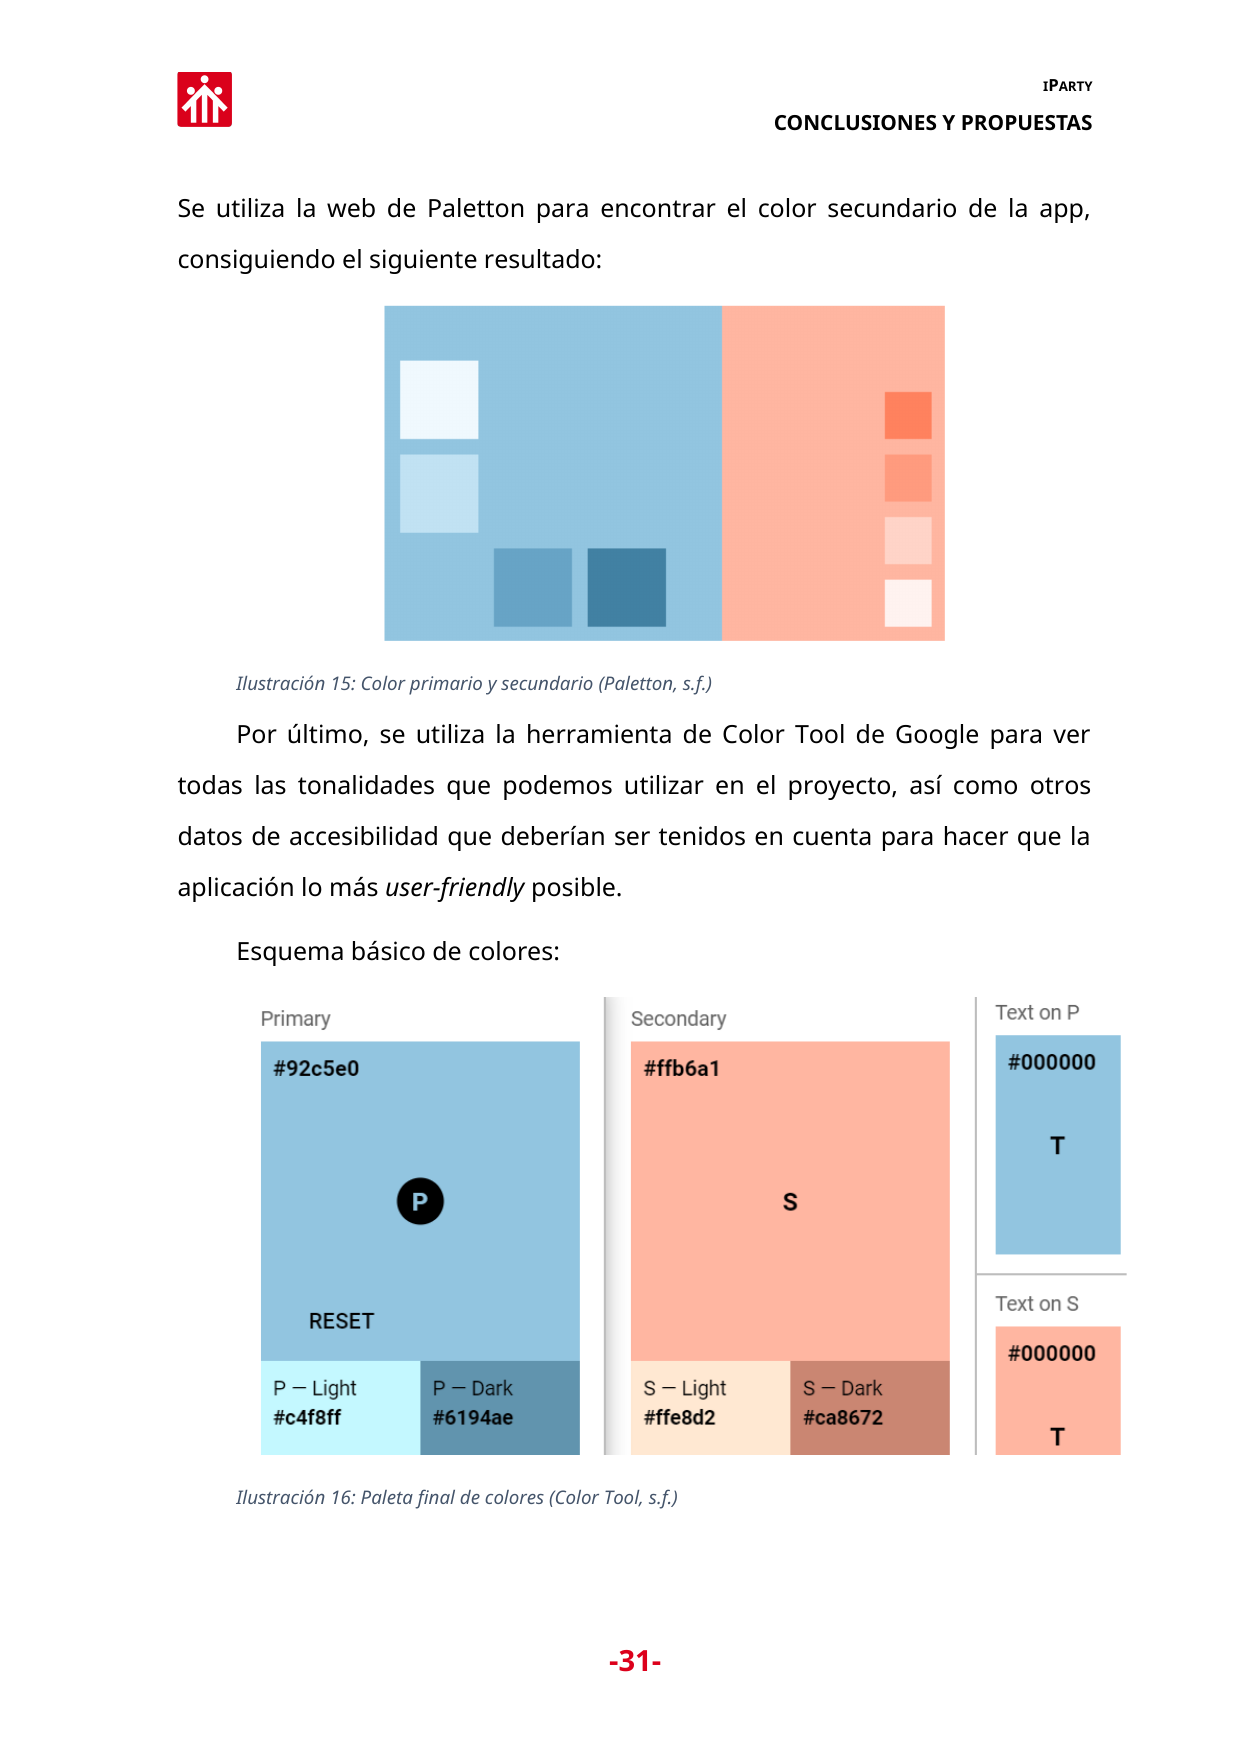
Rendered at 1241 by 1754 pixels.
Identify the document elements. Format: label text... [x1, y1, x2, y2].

picture [177, 72, 232, 127]
text Ilustración : Paleta final de colores [177, 1484, 1092, 1510]
text Por último, se utiliza la herramienta de Color Tool de Google para ver todas las tonalidades que podemos utilizar en el proyecto, así como otros datos de accesibilidad que deberían ser tenidos en cuenta para hacer que la aplicación lo más user-friendly posible. [177, 717, 1092, 904]
text Ilustración : Color primario y secundario [177, 671, 1092, 696]
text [177, 191, 1092, 276]
picture [385, 306, 944, 640]
text Esquema básico de colores: [177, 933, 1092, 968]
picture [236, 997, 1127, 1455]
